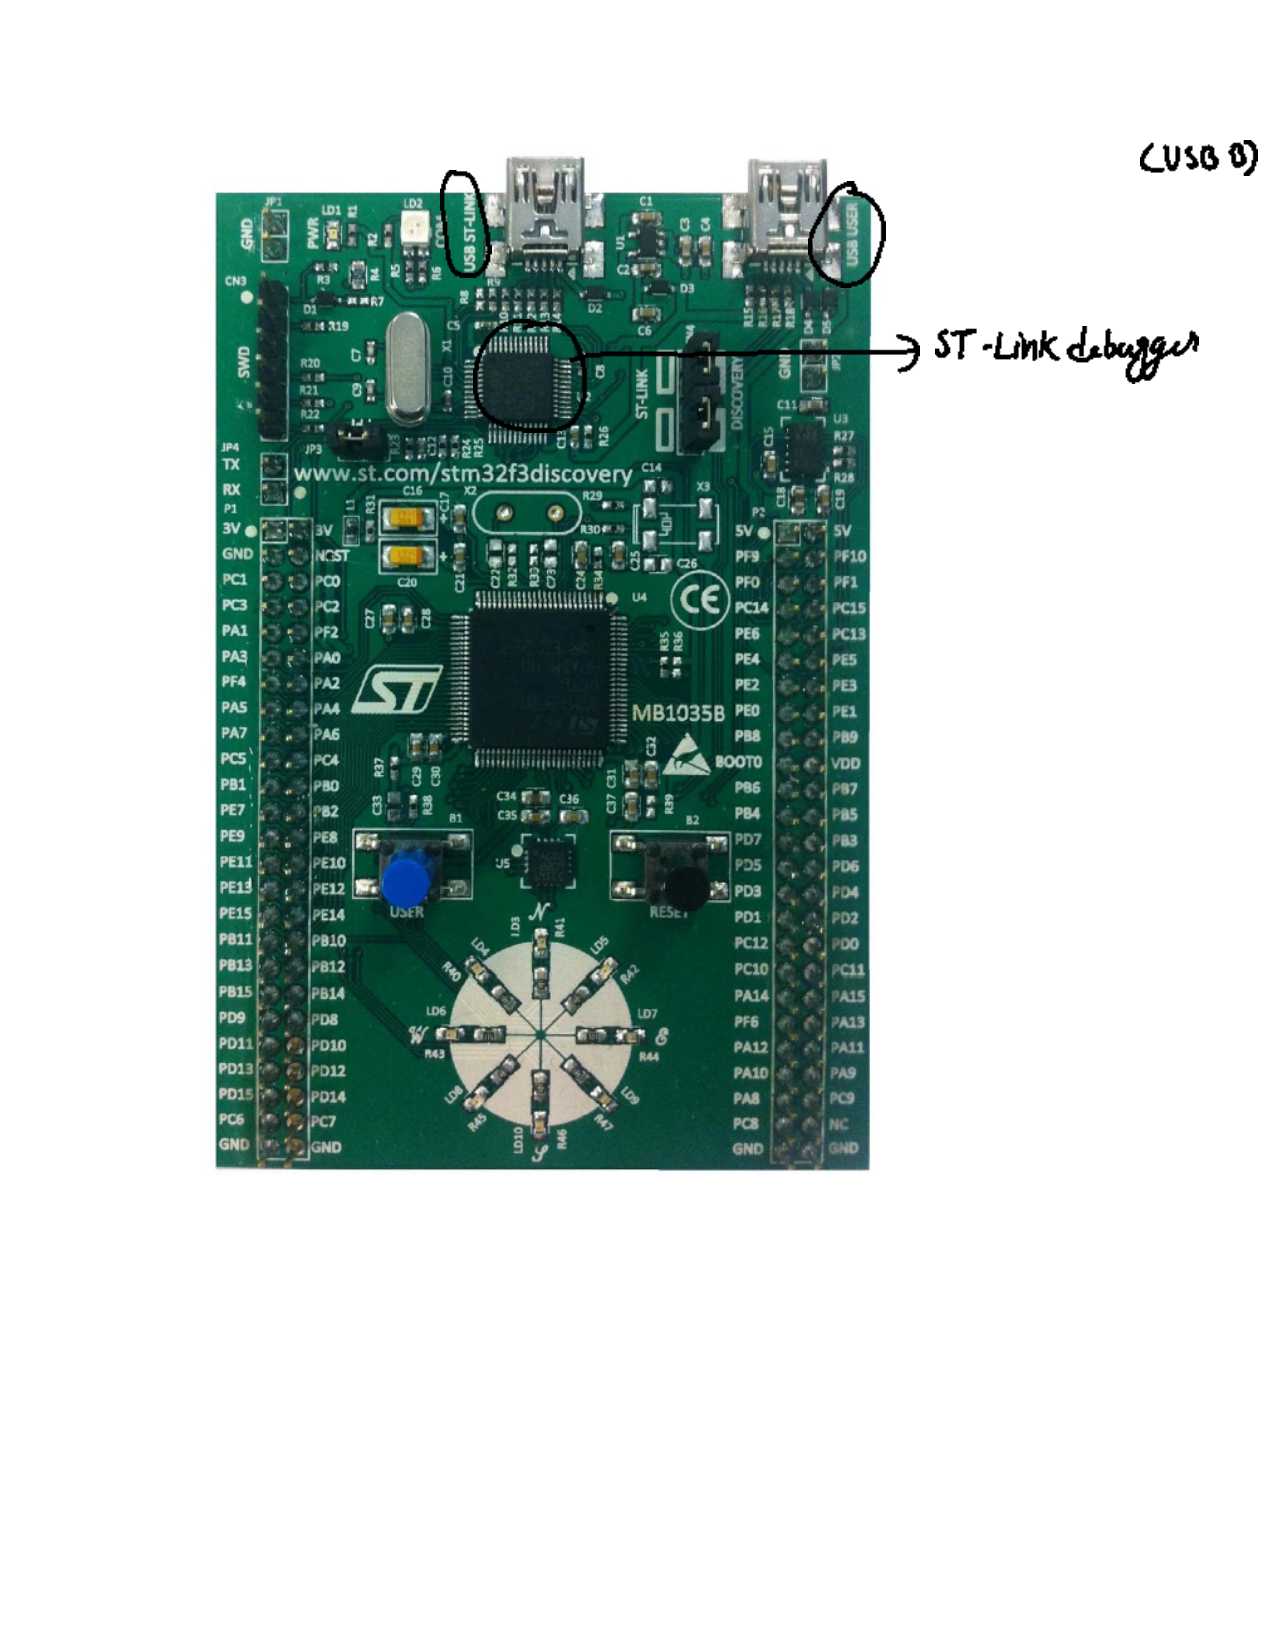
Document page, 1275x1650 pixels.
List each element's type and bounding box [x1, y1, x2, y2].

picture [808, 181, 886, 288]
picture [473, 319, 920, 433]
picture [935, 326, 1199, 384]
picture [1140, 140, 1258, 176]
picture [440, 170, 492, 278]
